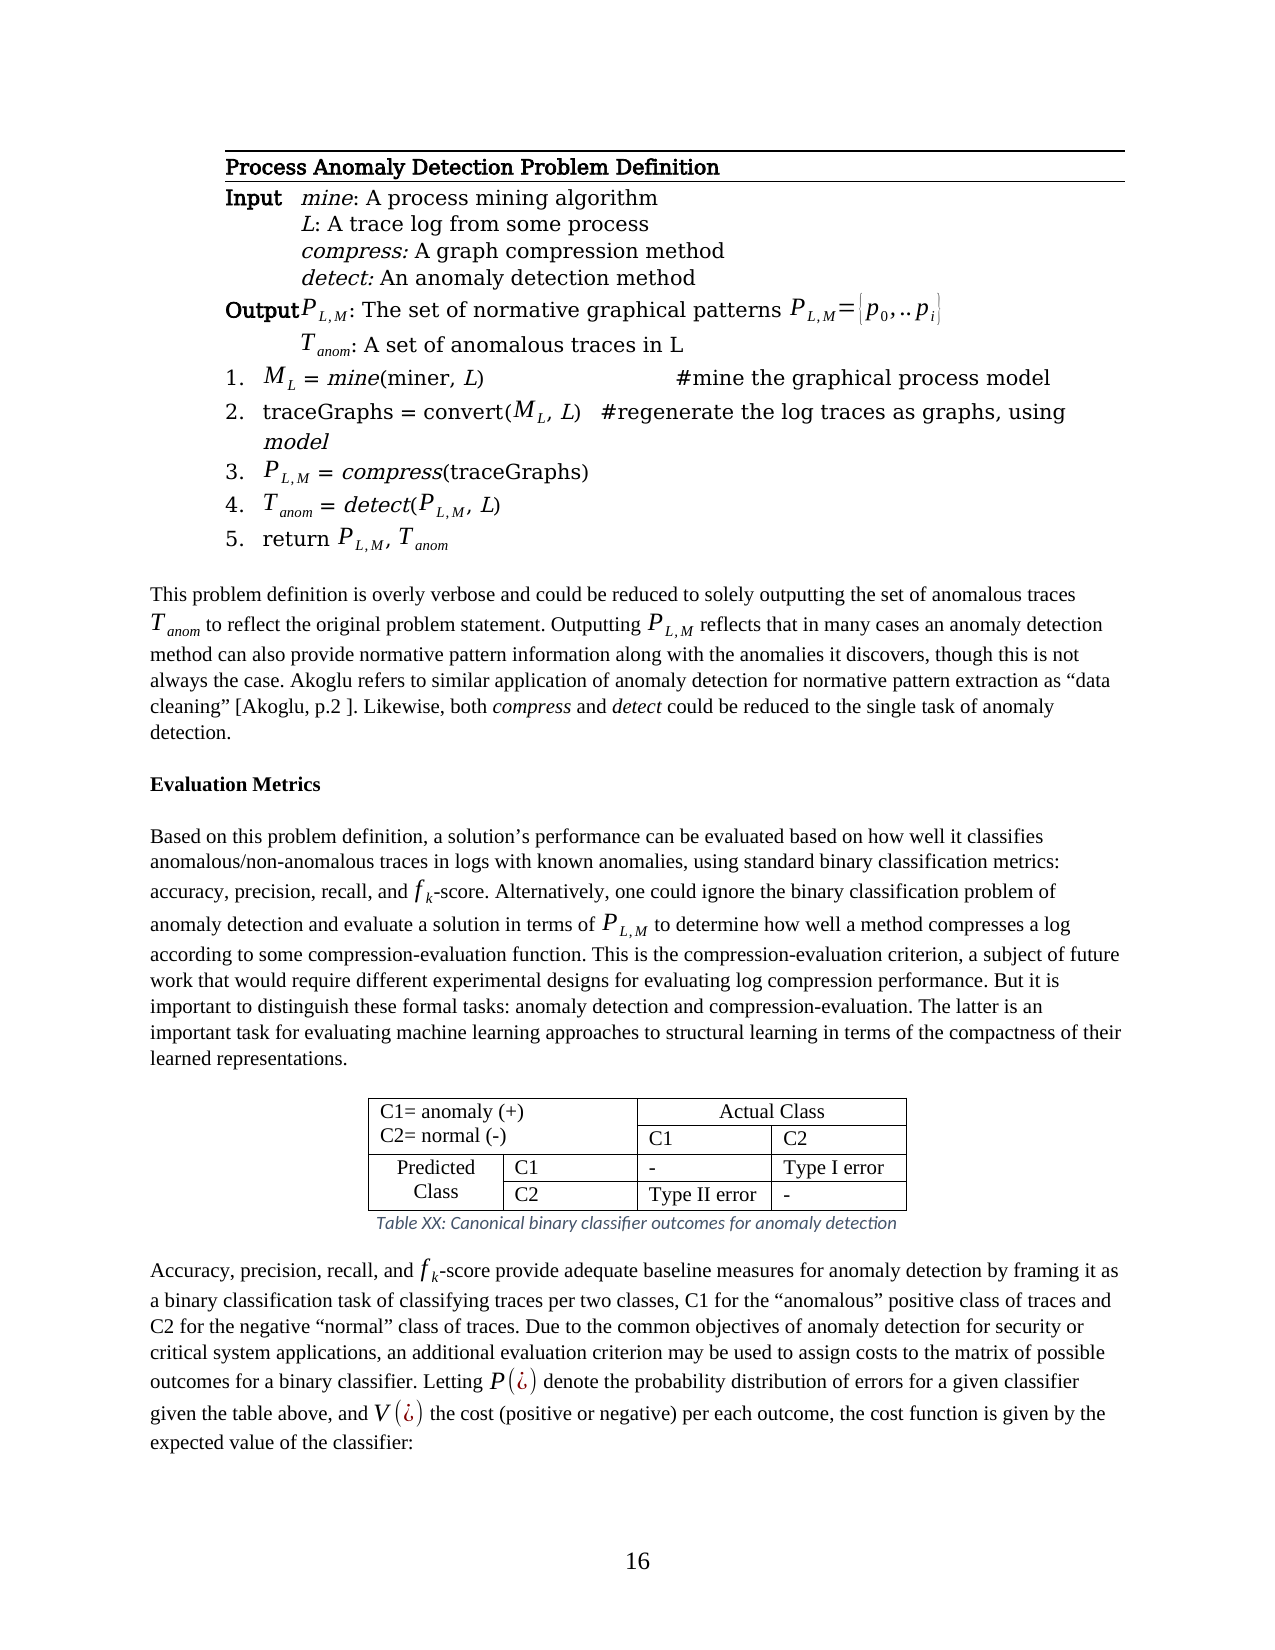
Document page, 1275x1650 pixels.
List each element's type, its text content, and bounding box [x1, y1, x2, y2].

table_cell C1 [504, 1155, 637, 1181]
list = detect(, L) [225, 489, 1125, 520]
text L: A trace log from some process [225, 211, 1125, 236]
table_cell C2 [772, 1126, 906, 1154]
table_cell C2 [504, 1182, 637, 1210]
table_cell - [772, 1182, 906, 1210]
list return , [225, 522, 1125, 554]
table_cell C1 [638, 1126, 771, 1154]
list = compress(traceGraphs) [225, 456, 1125, 487]
table_cell Type II error [638, 1182, 771, 1210]
text Accuracy, precision, recall, and -score provide adequate baseline measures for anomaly detection by framing it as a binary classification task of classifying traces per two classes, C1 for the “anomalous” positive class of traces and C2 for the negative “normal” class of traces. Due to the common objectives of anomaly detection for security or critical system applications, an additional evaluation criterion may be used to assign costs to the matrix of possible outcomes for a binary classifier. Letting denote the probability distribution of errors for a given classifier given the table above, and the cost (positive or negative) per each outcome, the cost function is given by the expected value of the classifier: [150, 1255, 1125, 1454]
text compress: A graph compression method [225, 238, 1125, 263]
table_header Actual Class [638, 1099, 906, 1125]
text Table XX: Canonical binary classifier outcomes for anomaly detection [150, 1211, 1125, 1234]
text Process Anomaly Detection Problem Definition [225, 152, 1125, 181]
table_cell Type I error [772, 1155, 906, 1181]
table_cell - [638, 1155, 771, 1181]
table_header C1= anomaly (+) C2= normal (-) [369, 1099, 637, 1154]
text Output : The set of normative graphical patterns [225, 292, 1125, 327]
text detect: An anomaly detection method [225, 265, 1125, 290]
text Input mine: A process mining algorithm [225, 184, 1125, 209]
text : A set of anomalous traces in L [225, 329, 1125, 360]
table_cell Predicted Class [369, 1155, 503, 1210]
list = mine(miner, L) #mine the graphical process model [225, 362, 1125, 393]
text Based on this problem definition, a solution’s performance can be evaluated based on how well it classifies anomalous/non-anomalous traces in logs with known anomalies, using standard binary classification metrics: accuracy, precision, recall, and -score. Alternatively, one could ignore the binary classification problem of anomaly detection and evaluate a solution in terms of to determine how well a method compresses a log according to some compression-evaluation function. This is the compression-evaluation criterion, a subject of future work that would require different experimental designs for evaluating log compression performance. But it is important to distinguish these formal tasks: anomaly detection and compression-evaluation. The latter is an important task for evaluating machine learning approaches to structural learning in terms of the compactness of their learned representations. [150, 823, 1125, 1070]
list traceGraphs = convert(, L) #regenerate the log traces as graphs, using model [225, 395, 1125, 454]
text Evaluation Metrics [150, 772, 1125, 796]
text This problem definition is overly verbose and could be reduced to solely outputting the set of anomalous traces to reflect the original problem statement. Outputting reflects that in many cases an anomaly detection method can also provide normative pattern information along with the anomalies it discovers, though this is not always the case. Akoglu refers to similar application of anomaly detection for normative pattern extraction as “data cleaning” [Akoglu, p.2 ]. Likewise, both compress and detect could be reduced to the single task of anomaly detection. [150, 582, 1125, 744]
